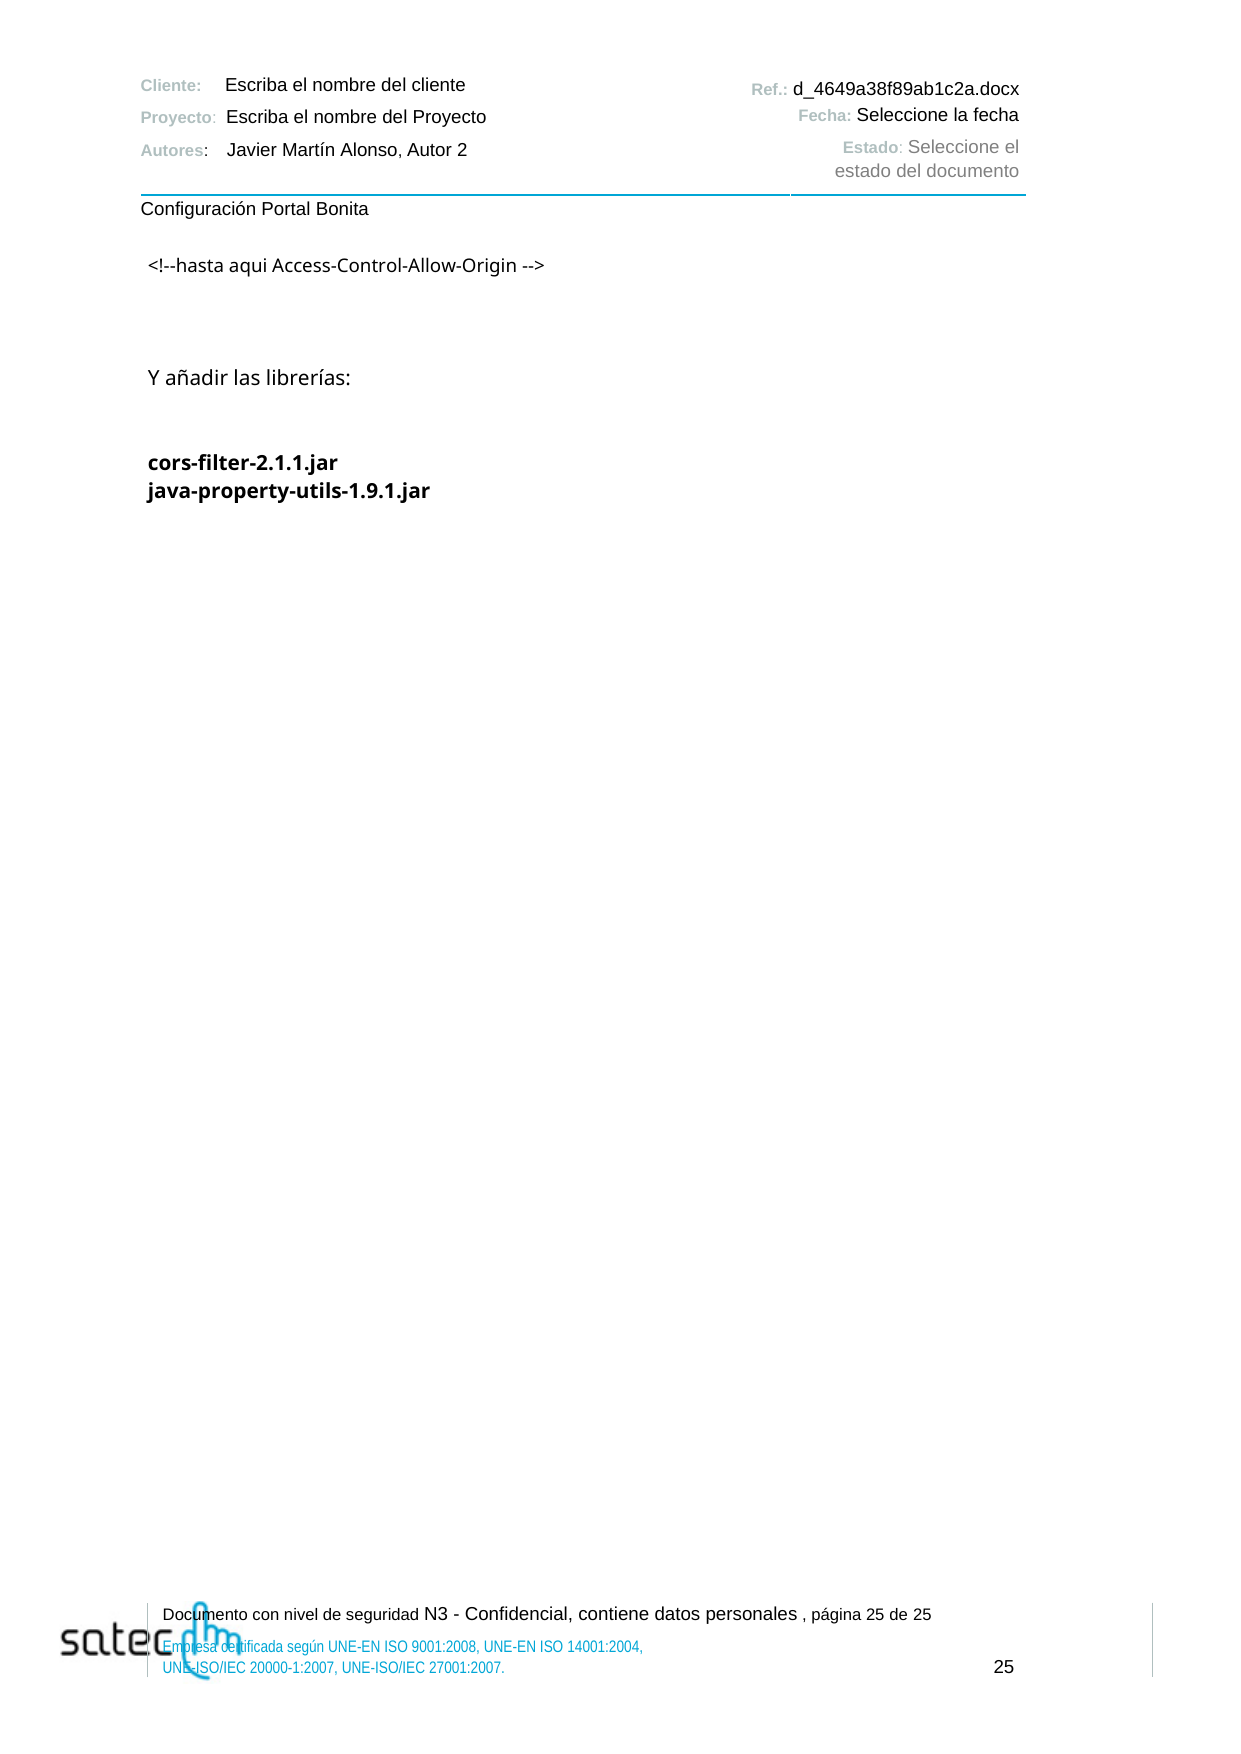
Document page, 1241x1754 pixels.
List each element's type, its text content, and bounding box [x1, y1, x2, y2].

picture [59, 1601, 245, 1684]
picture [362, 1641, 369, 1650]
picture [270, 1640, 275, 1649]
picture [632, 1643, 638, 1652]
text Y añadir las librerías: [148, 363, 1152, 391]
picture [504, 1641, 511, 1650]
text cors-filter-2.1.1.jar [148, 448, 1152, 476]
picture [518, 1641, 525, 1650]
text java-property-utils-1.9.1.jar [148, 476, 1152, 505]
picture [407, 1662, 414, 1671]
picture [362, 1662, 369, 1671]
text <!--hasta aqui Access-Control-Allow-Origin --> [148, 252, 1152, 277]
picture [574, 1643, 581, 1652]
